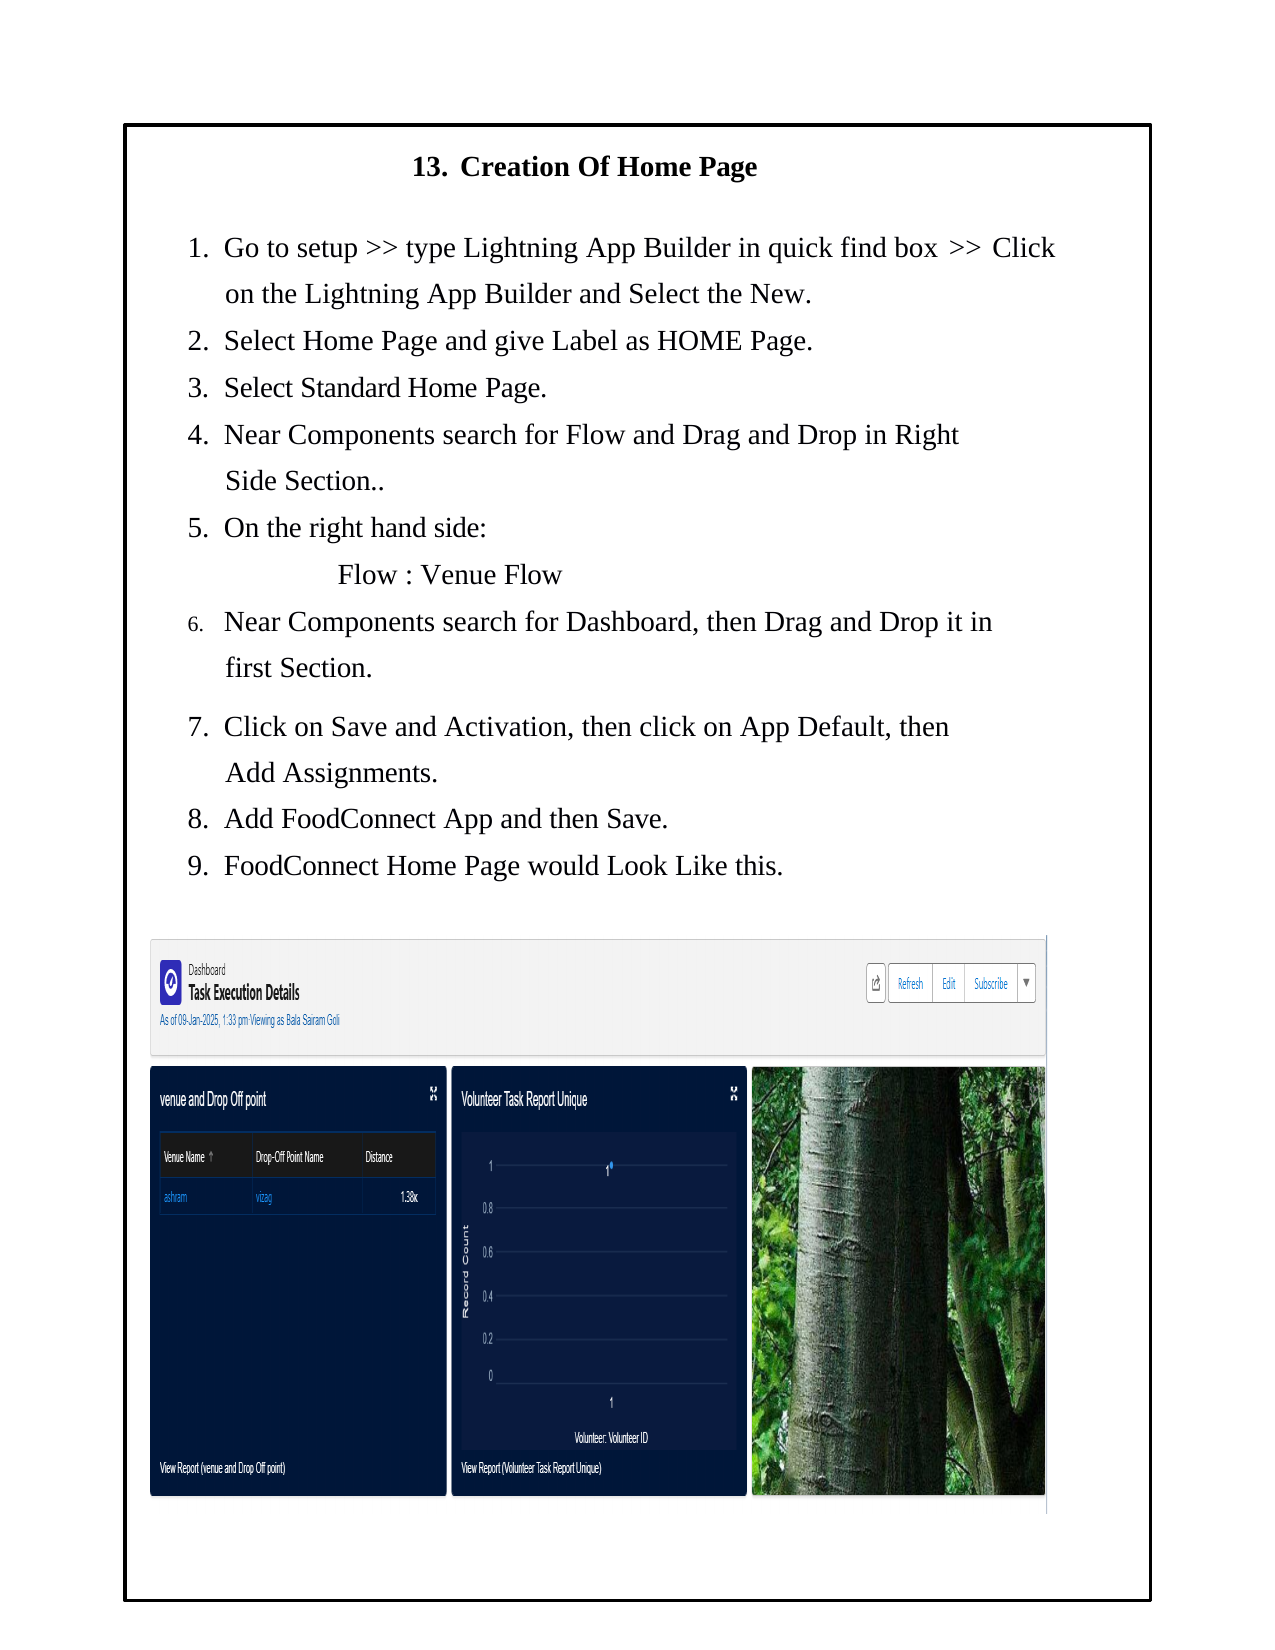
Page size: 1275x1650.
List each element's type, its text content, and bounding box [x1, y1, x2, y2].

list Click on Save and Activation, then click on App Default, then Add Assignments. [187, 709, 989, 789]
picture [150, 935, 1048, 1514]
list FoodConnect Home Page would Look Like this. [187, 848, 1162, 882]
list Select Standard Home Page. [187, 370, 1162, 403]
subtitle Creation Of Home Page [412, 149, 1162, 183]
list On the right hand side: [187, 510, 1162, 543]
list Near Components search for Dashboard, then Drag and Drop it in first Section. [187, 604, 1027, 683]
list Select Home Page and give Label as HOME Page. [187, 323, 1162, 357]
list Go to setup >> type Lightning App Builder in quick find box >> Click on the Lightning App Builder and Select the New. [187, 230, 1077, 310]
list Add FoodConnect App and then Save. [187, 802, 1162, 835]
text Flow : Venue Flow [337, 557, 1162, 590]
list Near Components search for Flow and Drag and Drop in Right Side Section.. [187, 417, 999, 497]
